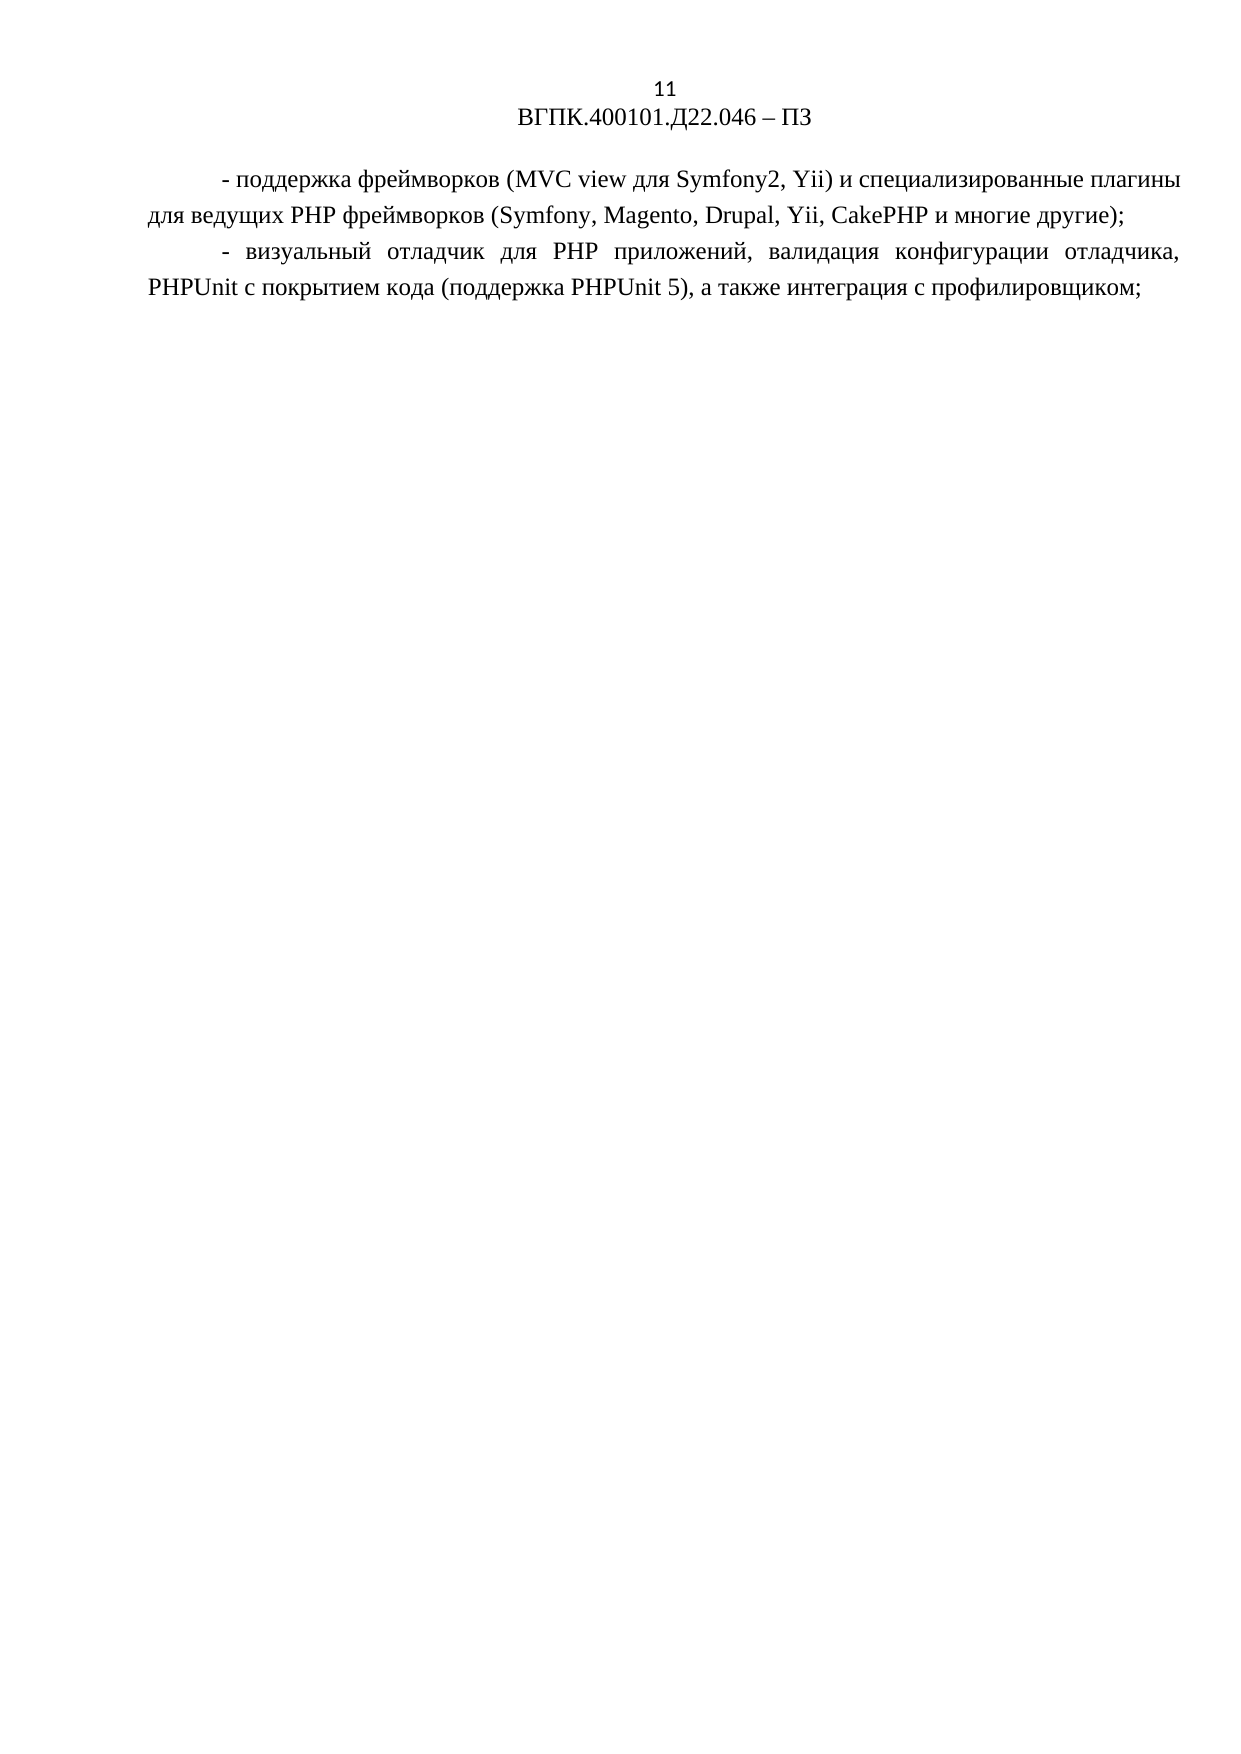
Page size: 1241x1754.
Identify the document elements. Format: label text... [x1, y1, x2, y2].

text - визуальный отладчик для PHP приложений, валидация конфигурации отладчика, PHPUnit с покрытием кода (поддержка PHPUnit 5), а также интеграция с профилировщиком; [148, 236, 1181, 301]
text - поддержка фреймворков (MVC view для Symfony2, Yii) и специализированные плагины для ведущих PHP фреймворков (Symfony, Magento, Drupal, Yii, CakePHP и многие другие); [148, 164, 1181, 229]
